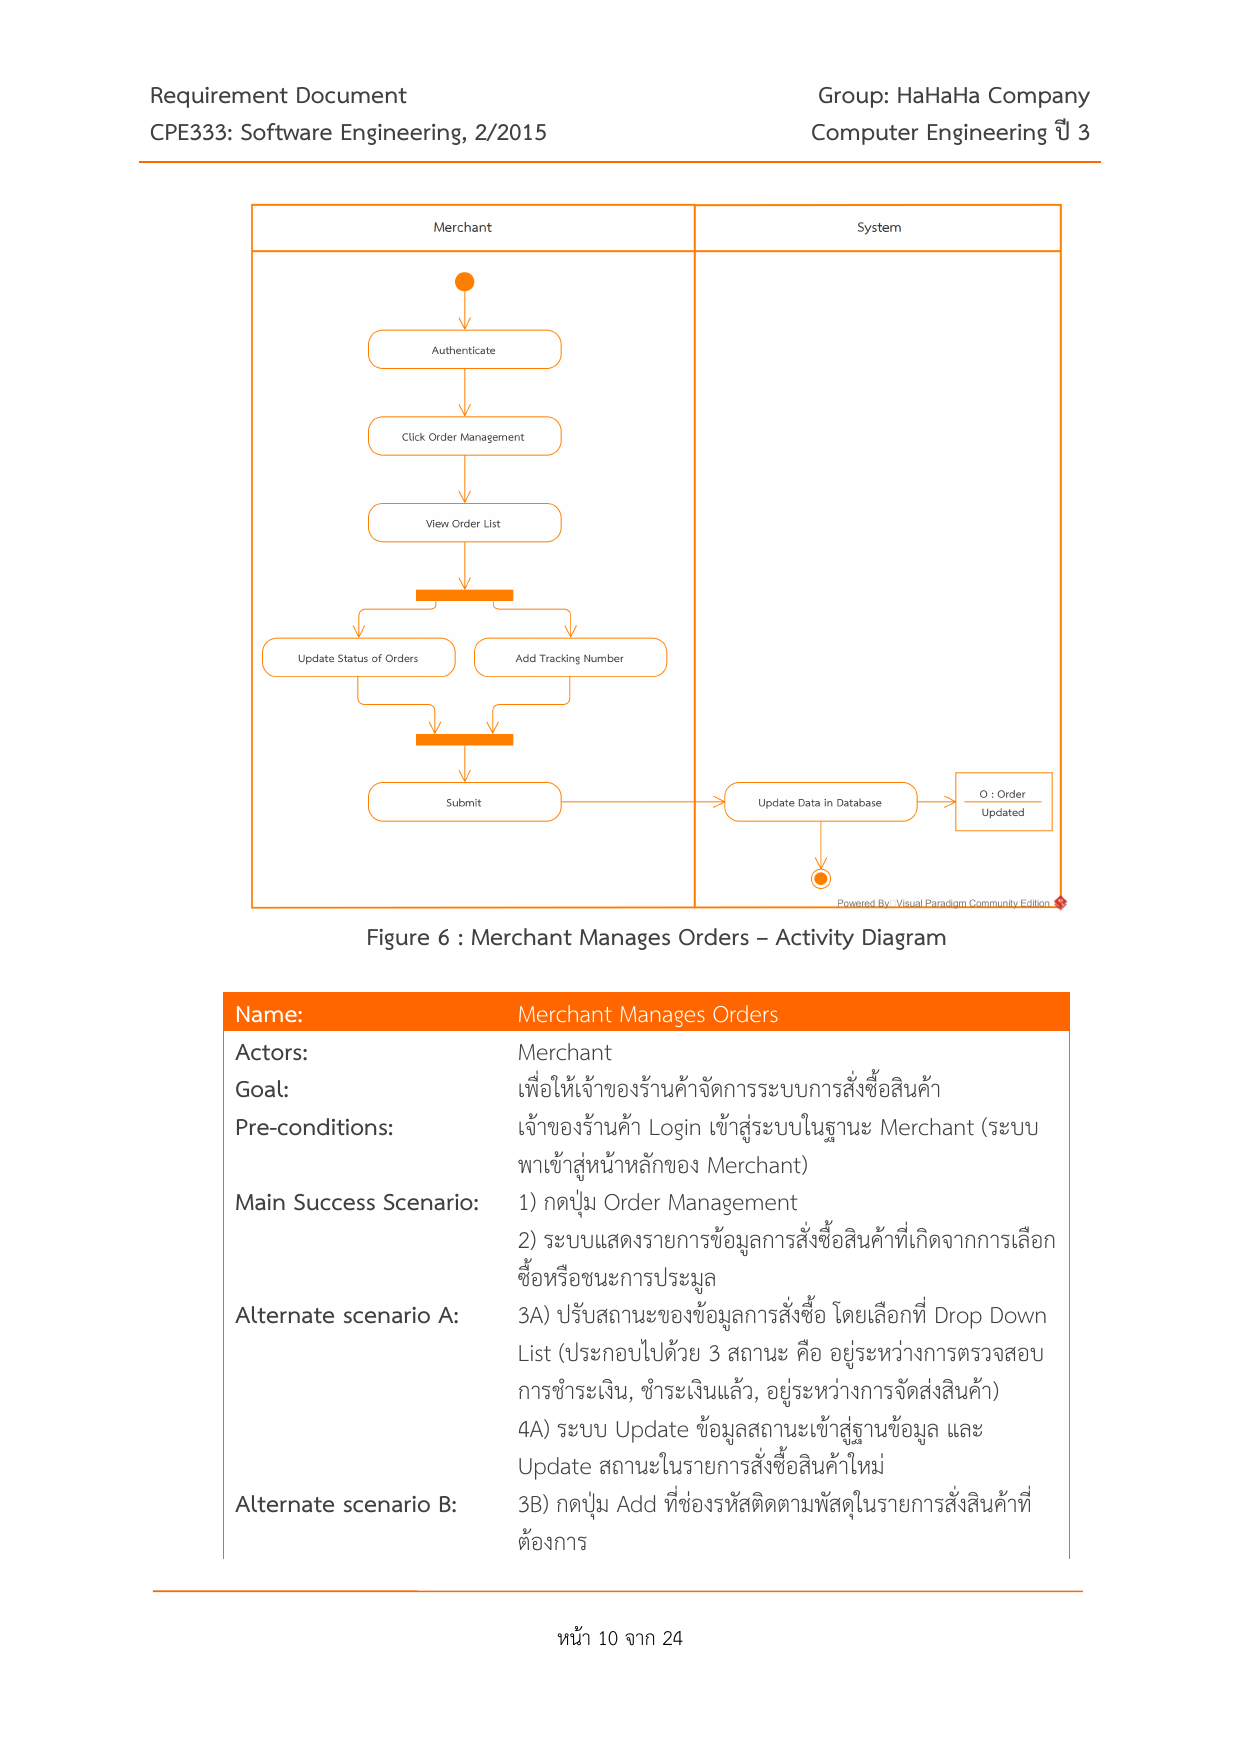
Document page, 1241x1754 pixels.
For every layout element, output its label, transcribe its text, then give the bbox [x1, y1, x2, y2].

table_cell Alternate scenario A: [224, 1295, 506, 1483]
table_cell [224, 1483, 506, 1558]
table_cell 1) กดปุ่ม Order Management 2) ระบบแสดงรายการข้อมูลการสั่งซื้อสินค้าที่เกิดจากการเลือกซื้อหรือชนะการประมูล [506, 1181, 1069, 1294]
table_cell Main Success Scenario: [224, 1181, 506, 1294]
table_header Name: [224, 993, 506, 1031]
table_cell เจ้าของร้านค้า Login เข้าสู่ระบบในฐานะ Merchant (ระบบพาเข้าสู่หน้าหลักของ Merchant) [506, 1106, 1069, 1181]
text Figure 6 : Merchant Manages Orders – Activity Diagram [224, 916, 1090, 954]
table_cell เพื่อให้เจ้าของร้านค้าจัดการระบบการสั่งซื้อสินค้า [506, 1068, 1069, 1106]
table_header Merchant Manages Orders [506, 993, 1069, 1031]
table_cell Actors: [224, 1031, 506, 1068]
picture [243, 195, 1071, 917]
table_cell Pre-conditions: [224, 1106, 506, 1181]
table_cell Merchant [506, 1031, 1069, 1068]
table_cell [506, 1483, 1069, 1558]
table_cell Goal: [224, 1068, 506, 1106]
table_cell 3A) ปรับสถานะของข้อมูลการสั่งซื้อ โดยเลือกที่ Drop Down List (ประกอบไปด้วย 3 สถานะ คือ อยู่ระหว่างการตรวจสอบการชำระเงิน, ชำระเงินแล้ว, อยู่ระหว่างการจัดส่งสินค้า) 4A) ระบบ Update ข้อมูลสถานะเข้าสู่ฐานข้อมูล และ Update สถานะในรายการสั่งซื้อสินค้าใหม่ [506, 1295, 1069, 1483]
